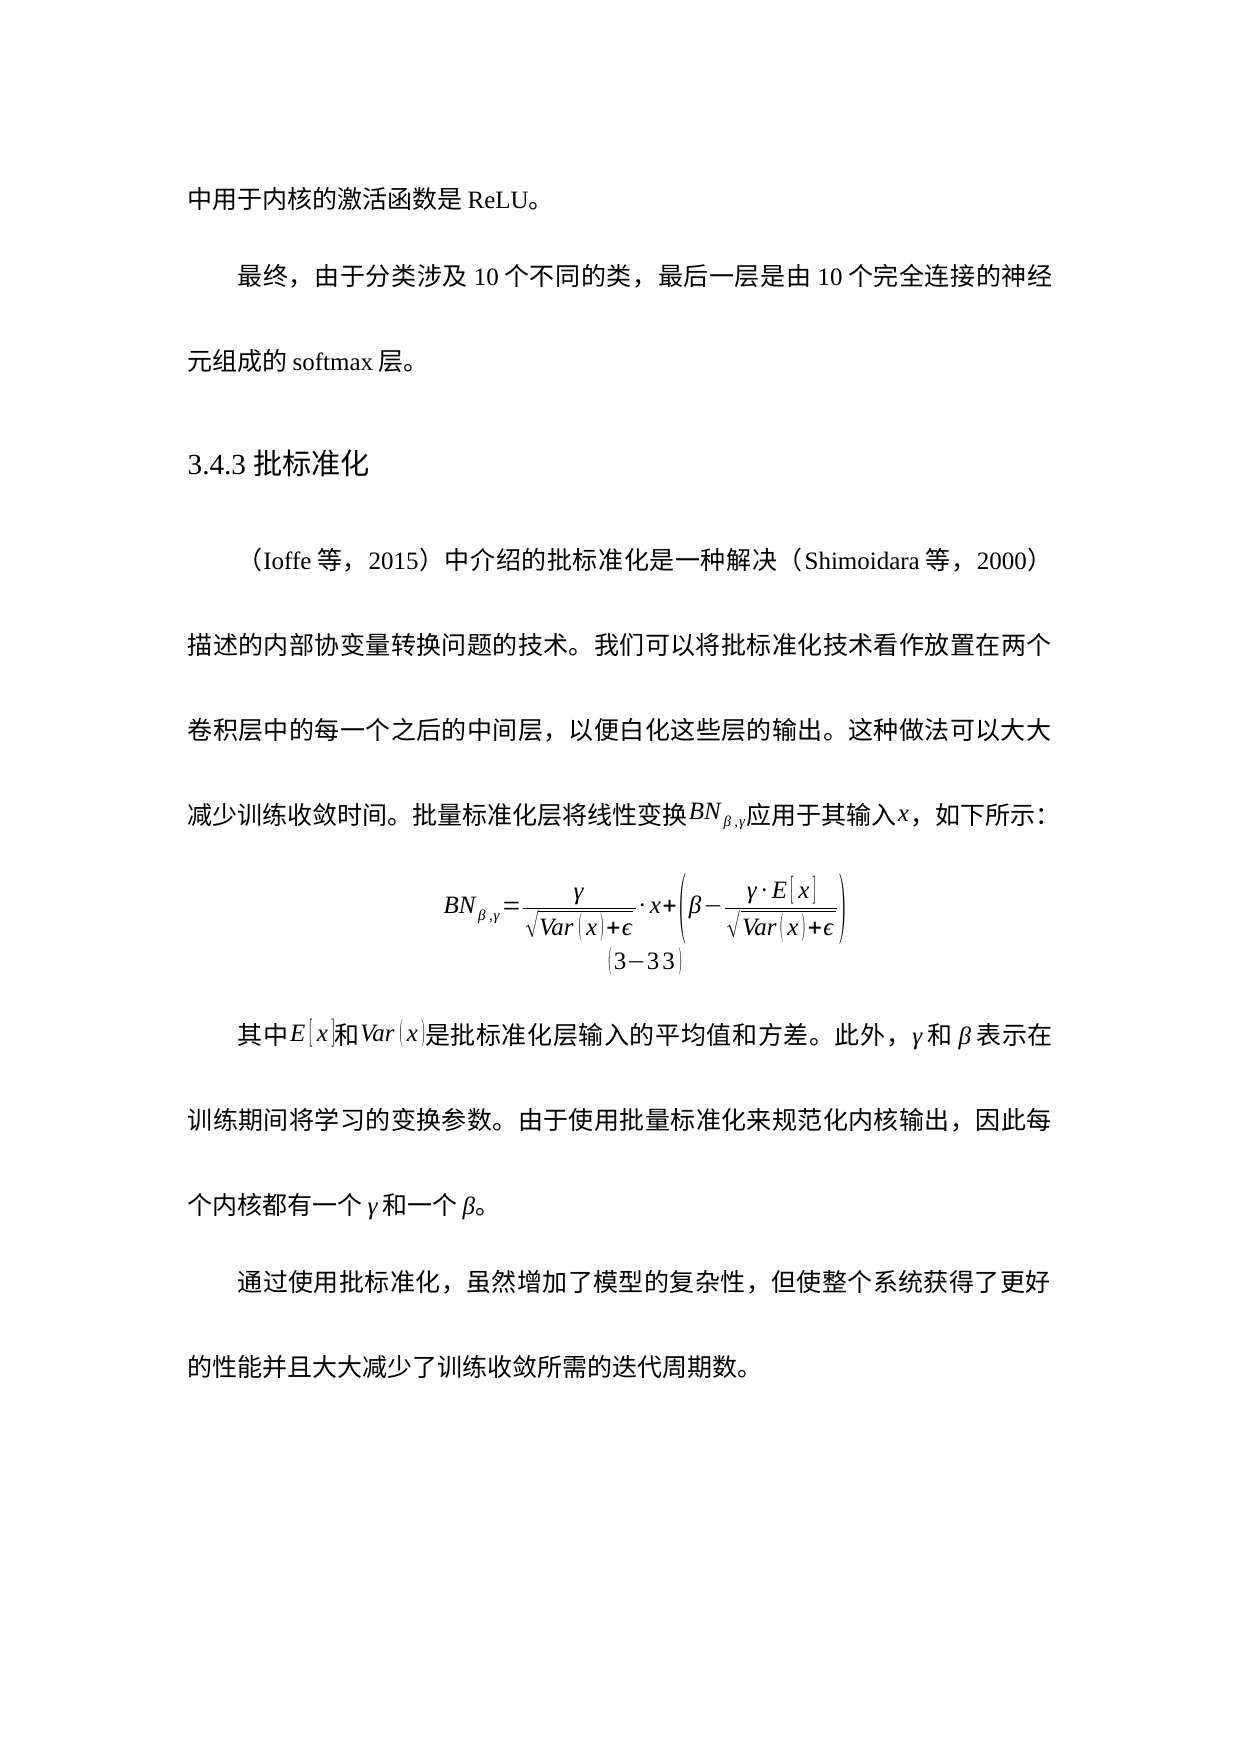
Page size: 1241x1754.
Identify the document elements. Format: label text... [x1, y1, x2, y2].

text 通过使用批标准化，虽然增加了模型的复杂性，但使整个系统获得了更好的性能并且大大减少了训练收敛所需的迭代周期数。 [187, 1246, 1053, 1399]
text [187, 164, 1053, 232]
text 其中和是批标准化层输入的平均值和方差。此外，γ和β表示在训练期间将学习的变换参数。由于使用批量标准化来规范化内核输出，因此每个内核都有一个γ和一个β。 [187, 999, 1053, 1237]
subtitle 3.4.3 批标准化 [187, 428, 1053, 496]
text 最终，由于分类涉及10个不同的类，最后一层是由10个完全连接的神经元组成的softmax层。 [187, 241, 1053, 394]
text （Ioffe等，2015）中介绍的批标准化是一种解决（Shimoidara等，2000）描述的内部协变量转换问题的技术。我们可以将批标准化技术看作放置在两个卷积层中的每一个之后的中间层，以便白化这些层的输出。这种做法可以大大减少训练收敛时间。批量标准化层将线性变换应用于其输入，如下所示： [187, 525, 1053, 847]
